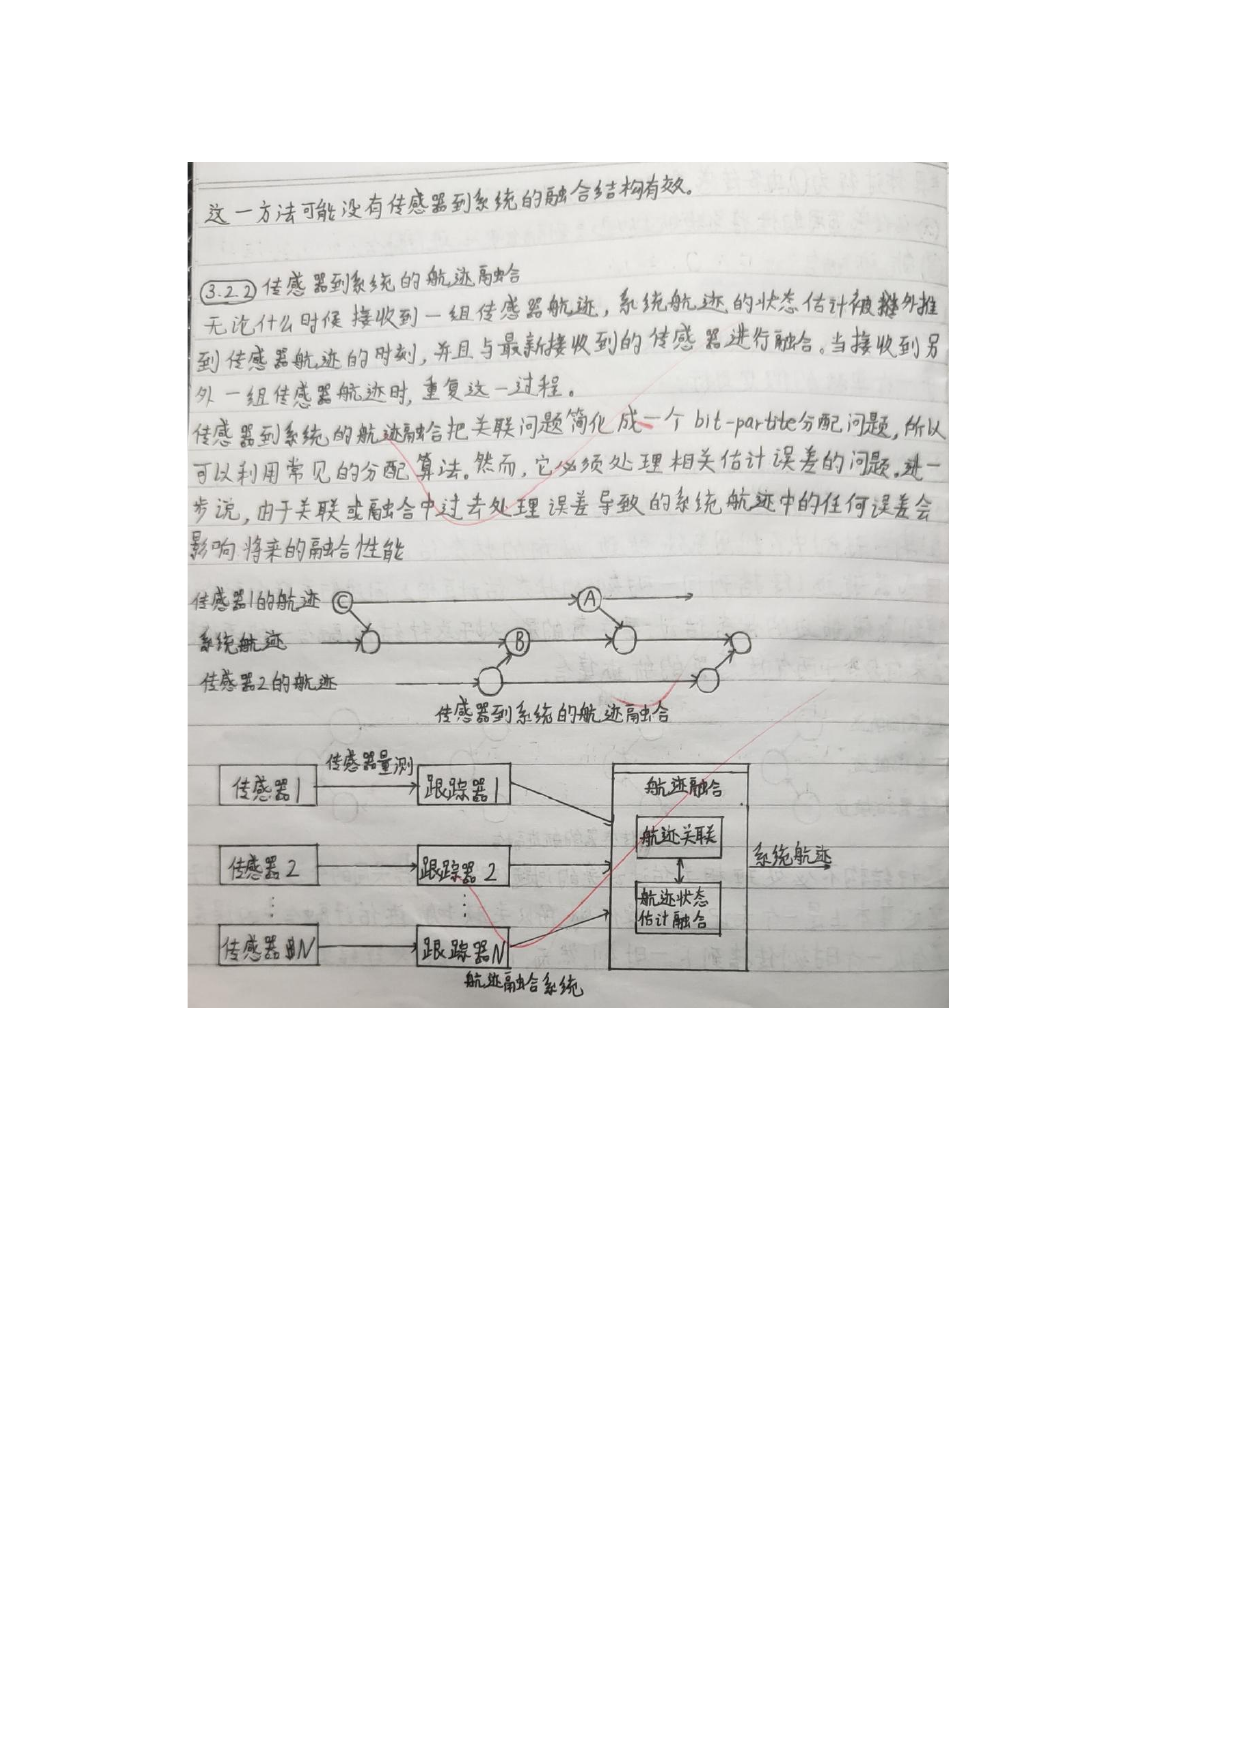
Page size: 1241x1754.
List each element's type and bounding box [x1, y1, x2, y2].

picture [187, 162, 949, 1008]
